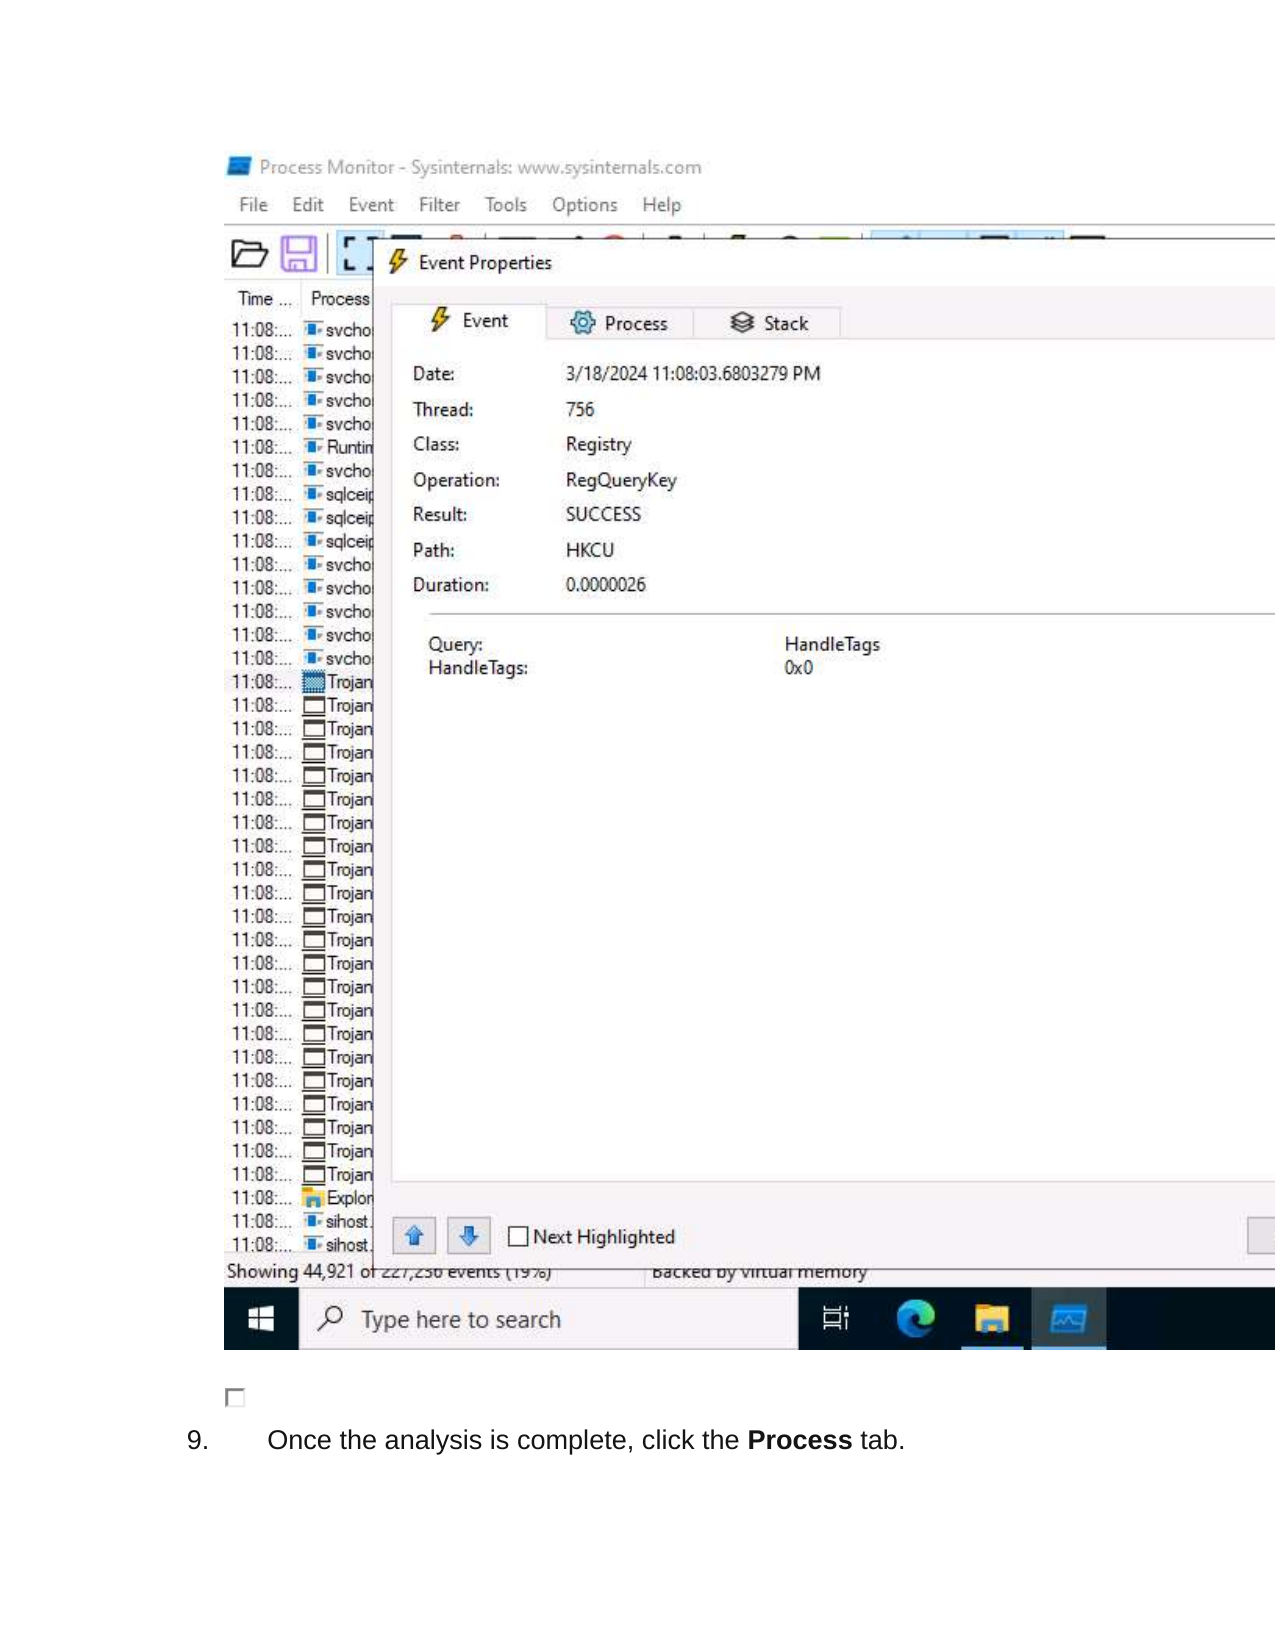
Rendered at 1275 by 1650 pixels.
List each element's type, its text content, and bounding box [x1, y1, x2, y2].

list Once the analysis is complete, click the Process tab. [187, 1381, 1094, 1455]
picture [224, 150, 1275, 1350]
